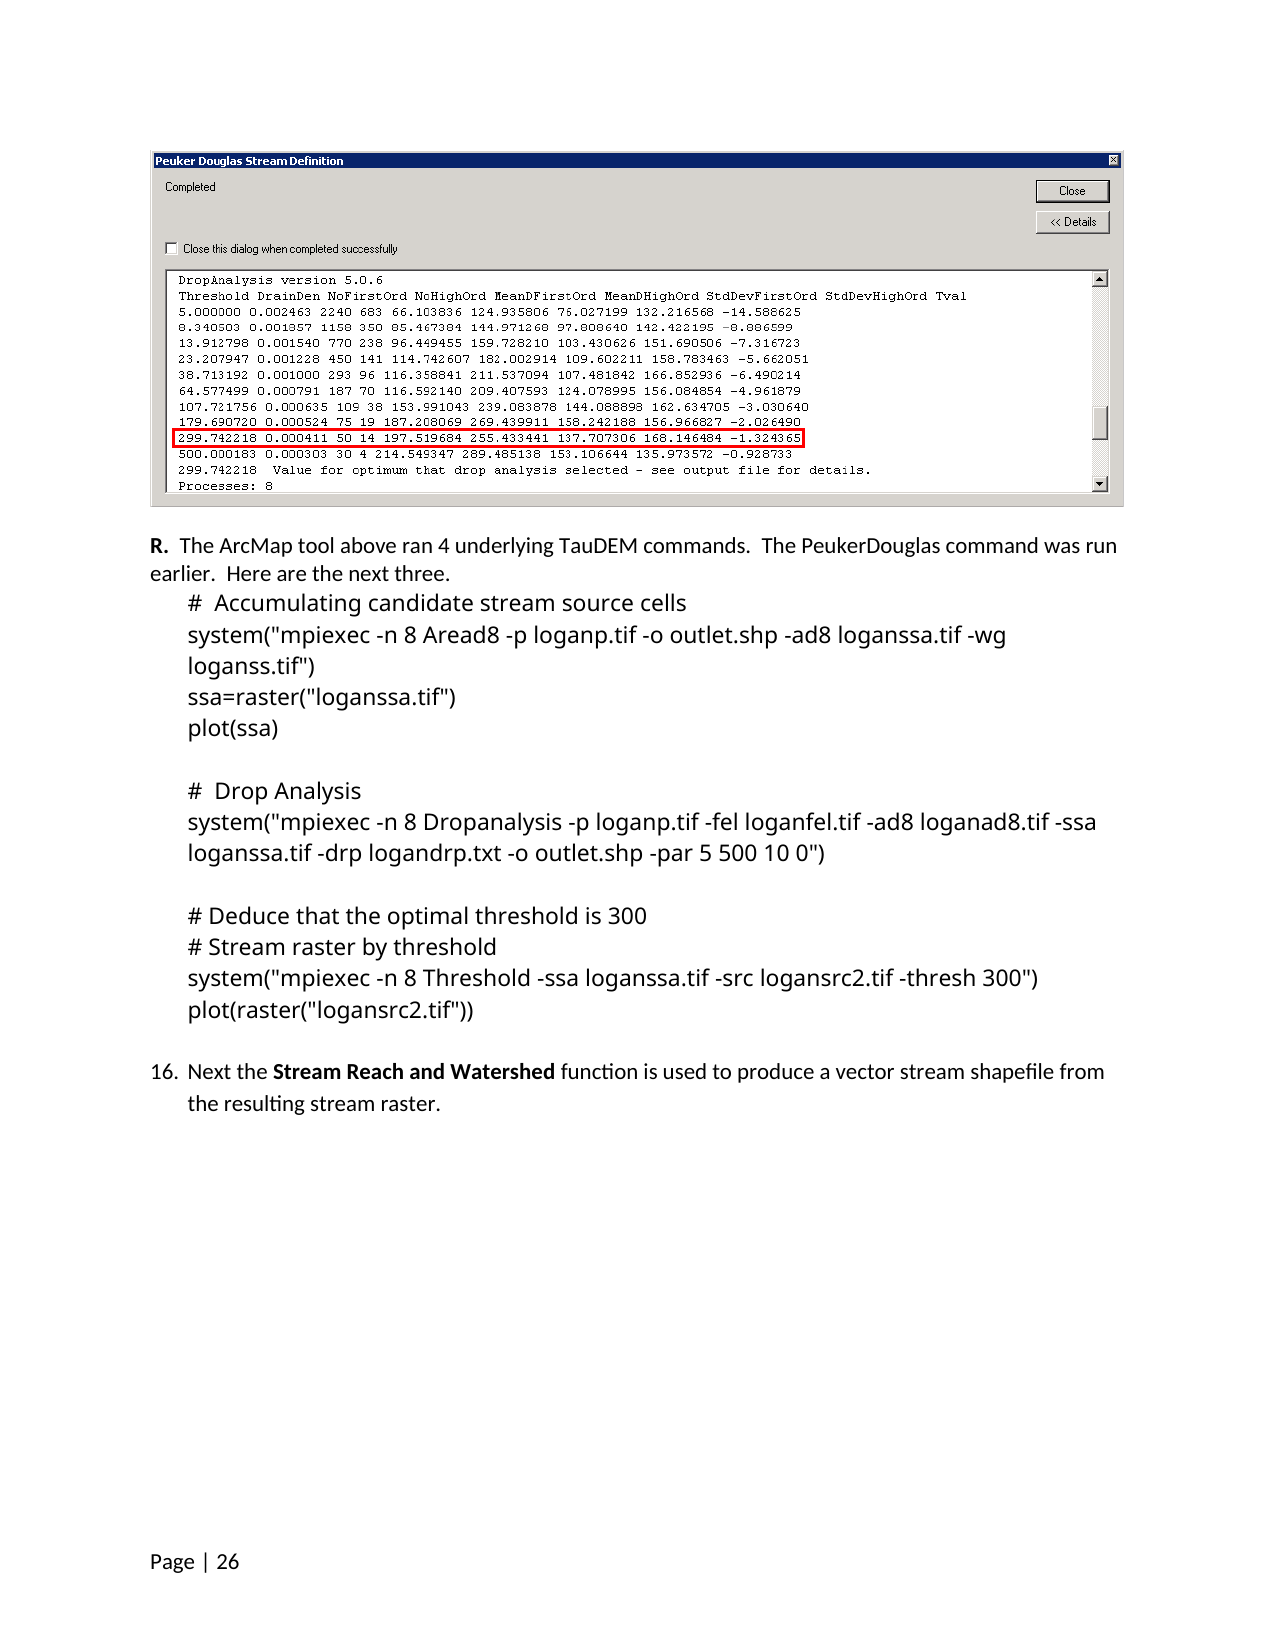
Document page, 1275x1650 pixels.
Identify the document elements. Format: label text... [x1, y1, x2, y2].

text # Accumulating candidate stream source cells [187, 587, 1125, 618]
text # Deduce that the optimal threshold is 300 [187, 900, 1125, 931]
text # Stream raster by threshold [187, 931, 1125, 962]
text system("mpiexec -n 8 Threshold -ssa loganssa.tif -src logansrc2.tif -thresh 300") [187, 962, 1125, 993]
picture [150, 150, 1124, 507]
text # Drop Analysis [187, 775, 1125, 806]
text system("mpiexec -n 8 Dropanalysis -p loganp.tif -fel loganfel.tif -ad8 loganad8.tif -ssa loganssa.tif -drp logandrp.txt -o outlet.shp -par 5 500 10 0") [187, 806, 1125, 868]
list Next the Stream Reach and Watershed function is used to produce a vector stream shapefile from the resulting stream raster. [150, 1057, 1125, 1117]
text R. The ArcMap tool above ran 4 underlying TauDEM commands. The PeukerDouglas command was run earlier. Here are the next three. [150, 531, 1125, 587]
text plot(raster("logansrc2.tif")) [187, 993, 1125, 1025]
text system("mpiexec -n 8 Aread8 -p loganp.tif -o outlet.shp -ad8 loganssa.tif -wg loganss.tif") [187, 618, 1125, 681]
text ssa=raster("loganssa.tif") [187, 681, 1125, 712]
text plot(ssa) [187, 712, 1125, 743]
